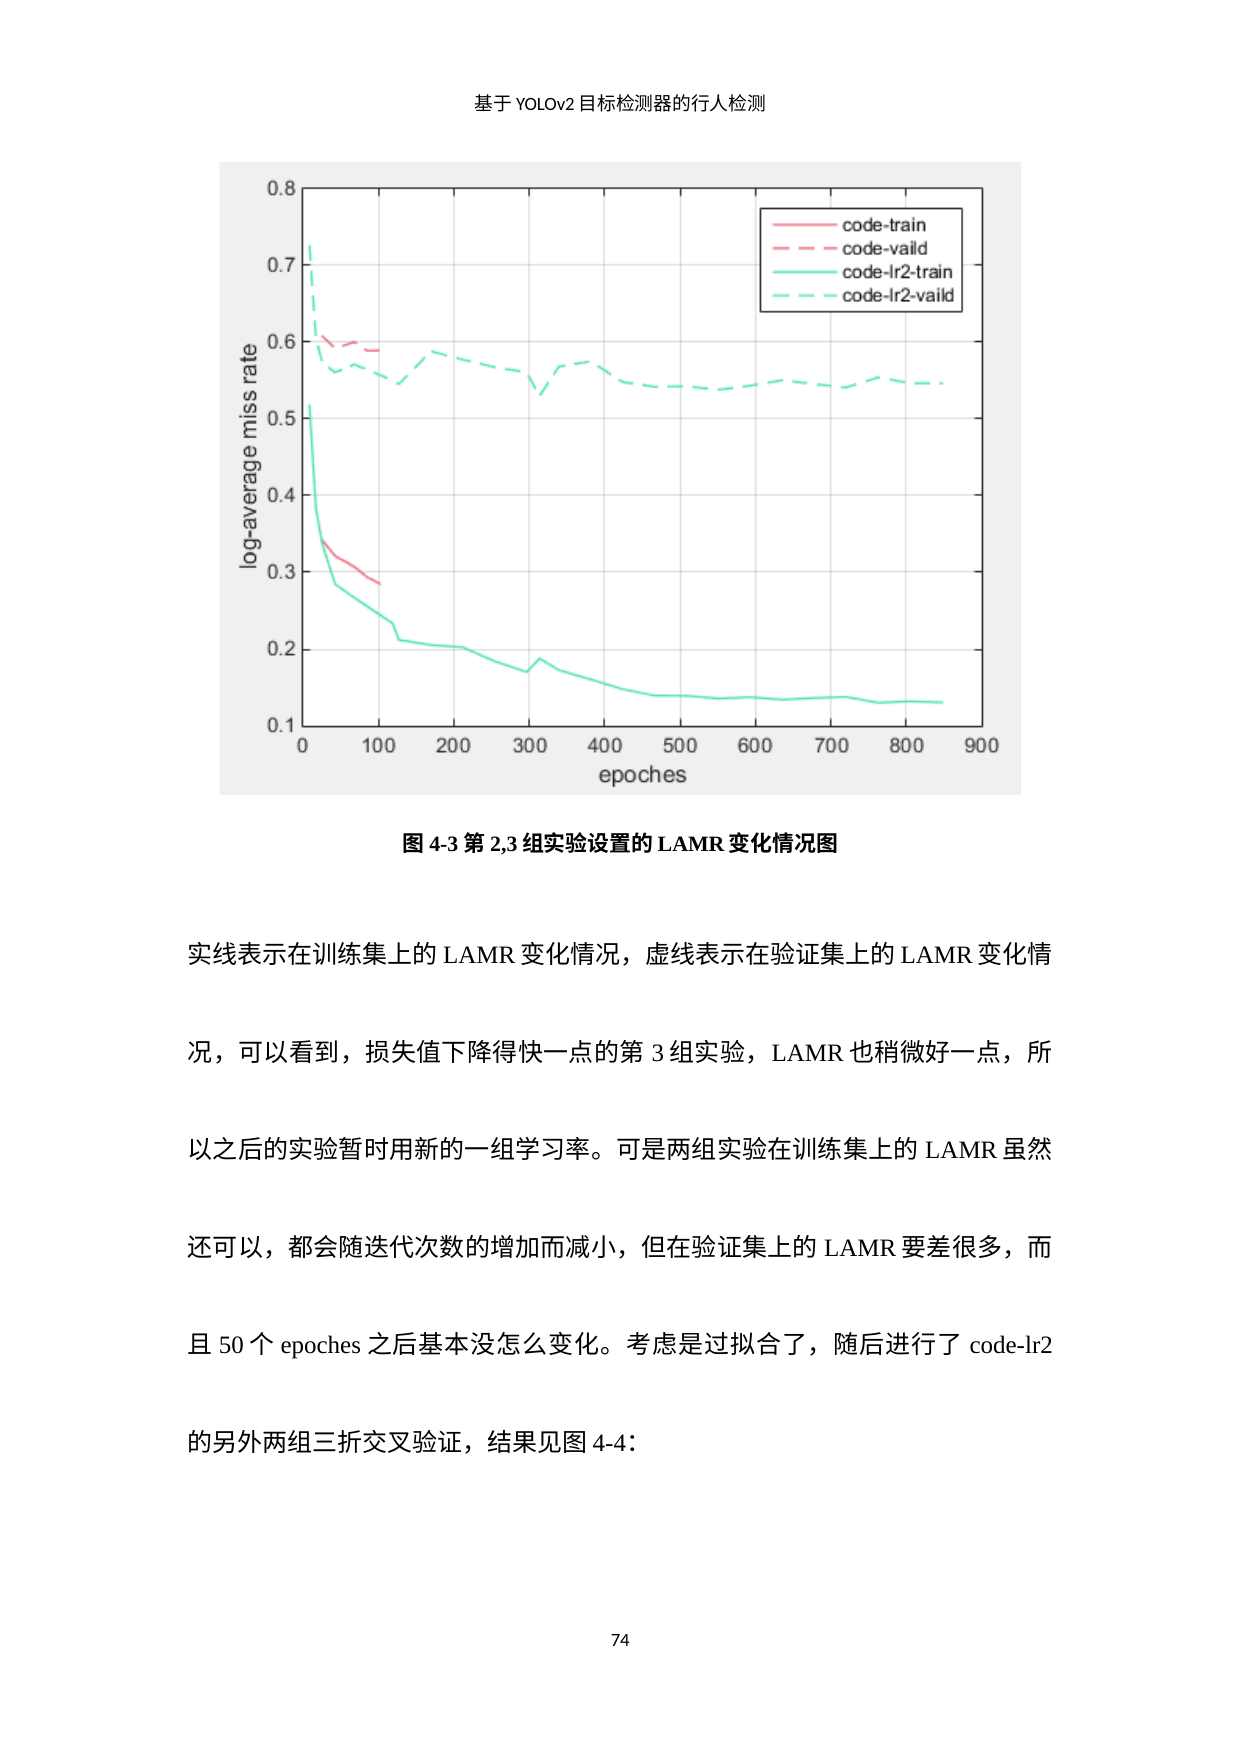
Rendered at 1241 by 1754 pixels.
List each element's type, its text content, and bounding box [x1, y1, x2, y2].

text 图 4-3 第2,3组实验设置的LAMR变化情况图 [187, 825, 1053, 858]
text 实线表示在训练集上的LAMR变化情况，虚线表示在验证集上的LAMR变化情况，可以看到，损失值下降得快一点的第3组实验，LAMR也稍微好一点，所以之后的实验暂时用新的一组学习率。可是两组实验在训练集上的LAMR虽然还可以，都会随迭代次数的增加而减小，但在验证集上的LAMR要差很多，而且50个epoches之后基本没怎么变化。考虑是过拟合了，随后进行了code-lr2的另外两组三折交叉验证，结果见图4-4： [187, 921, 1053, 1473]
picture [219, 162, 1021, 795]
